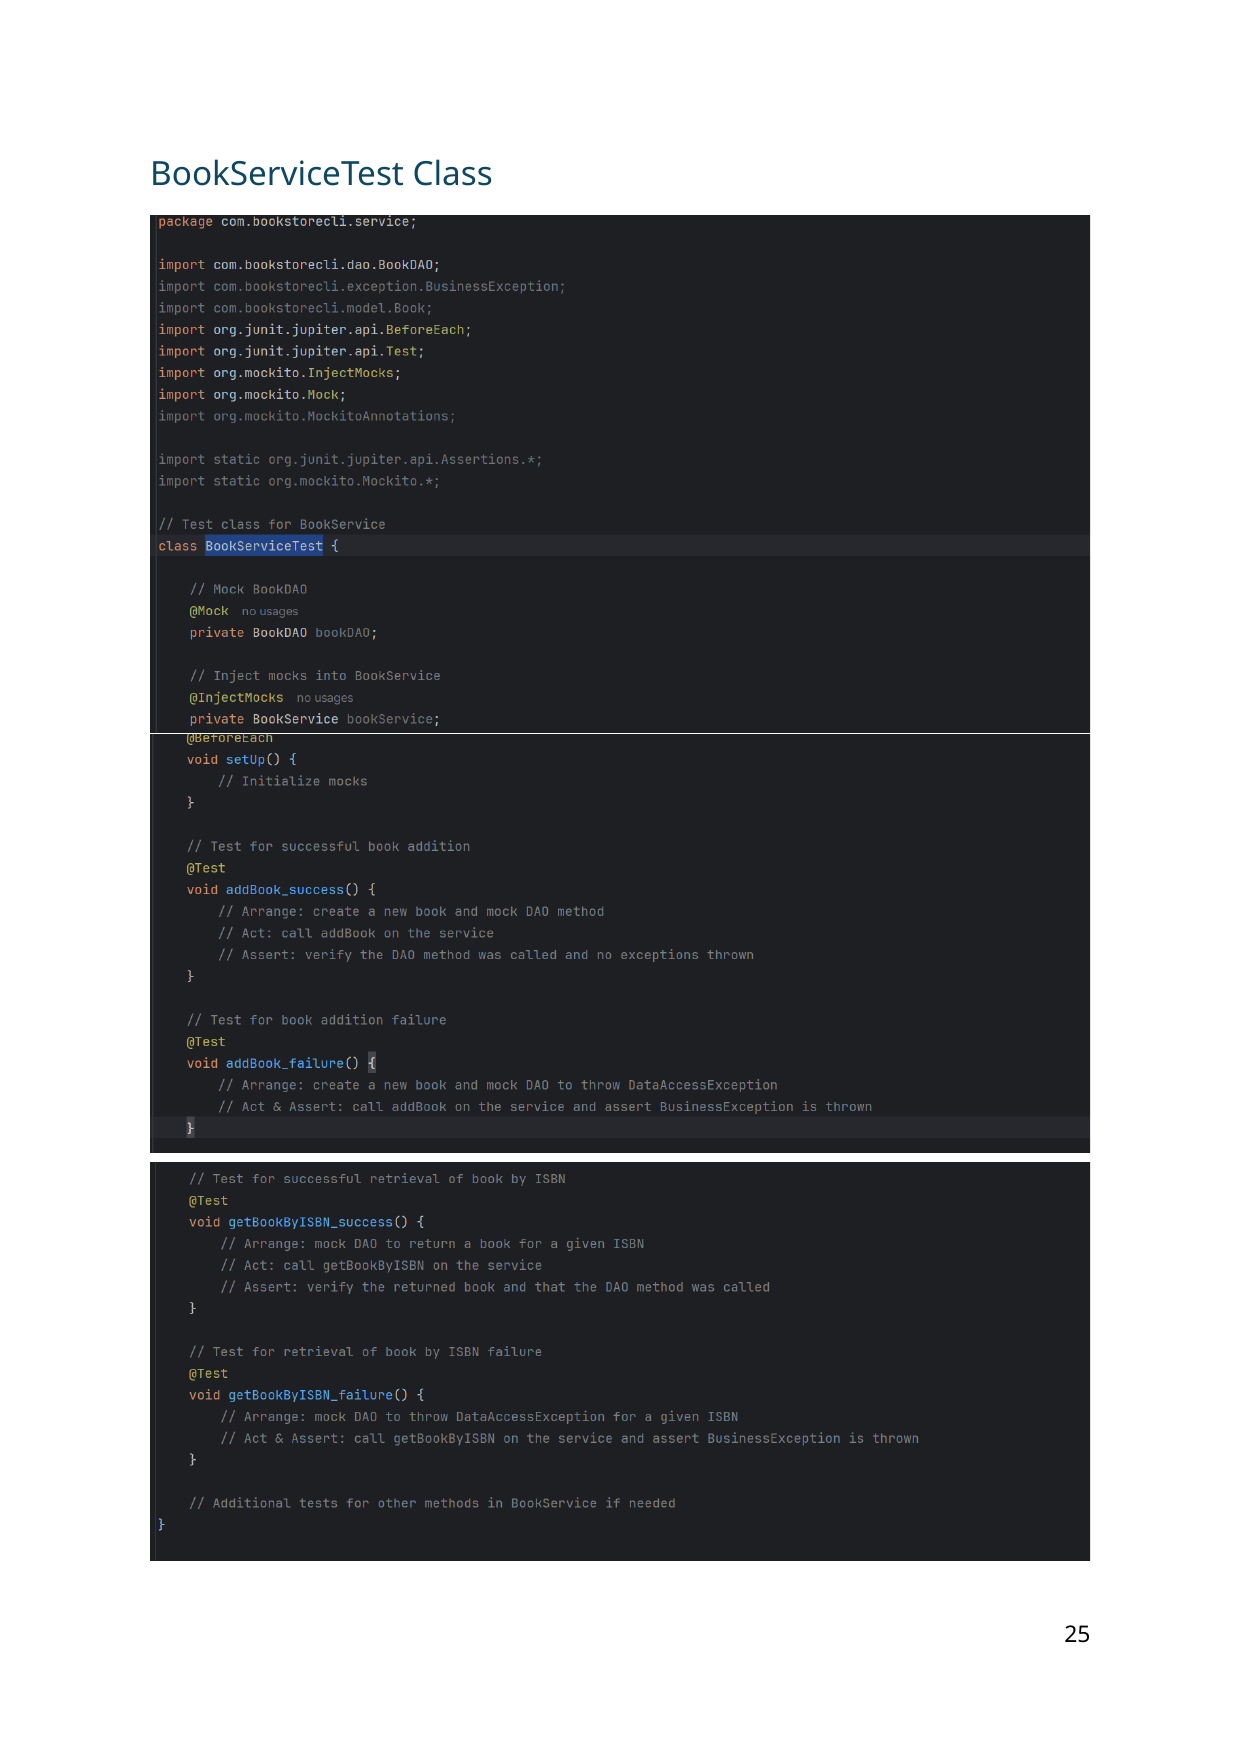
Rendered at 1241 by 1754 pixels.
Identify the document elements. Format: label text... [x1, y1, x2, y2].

picture [150, 1162, 1091, 1561]
picture [150, 734, 1091, 1153]
picture [150, 215, 1091, 733]
text BookServiceTest Class [150, 150, 1090, 195]
